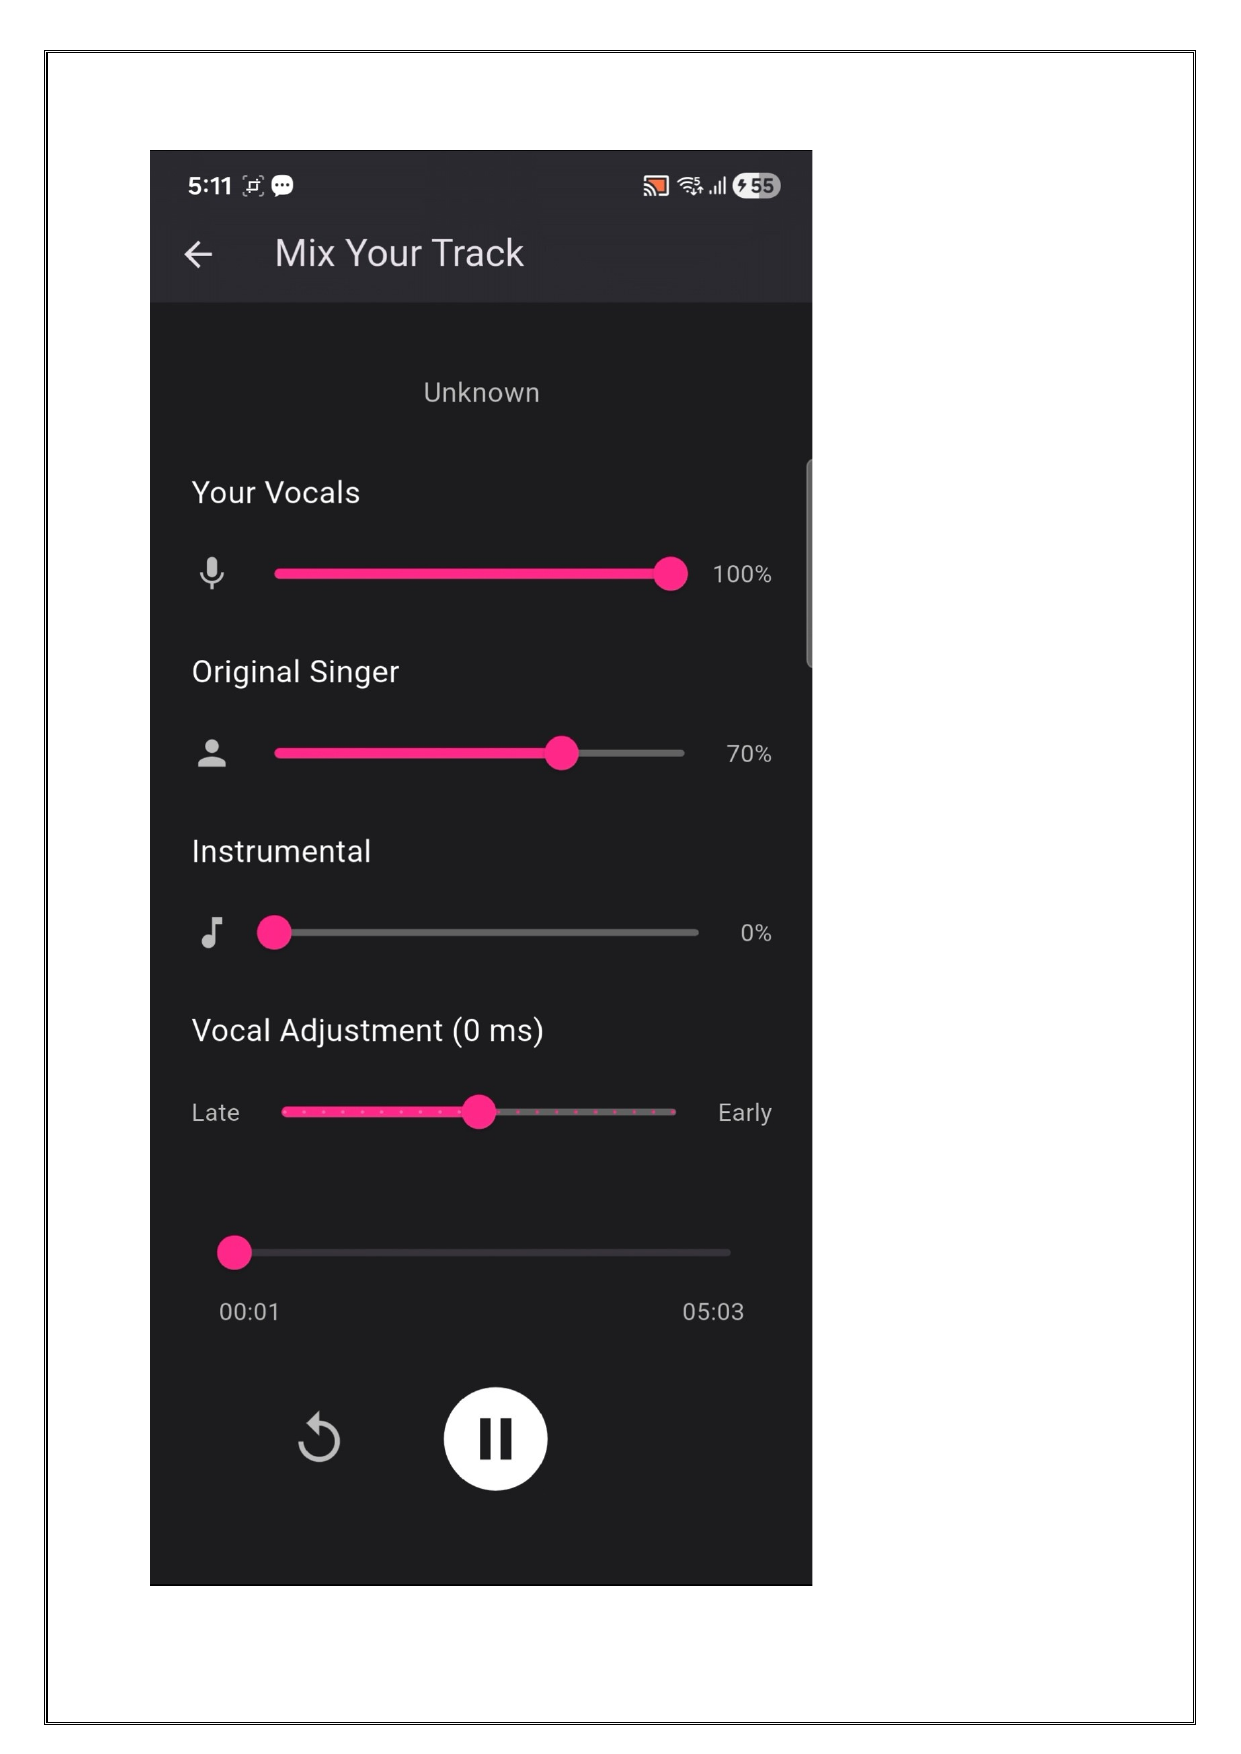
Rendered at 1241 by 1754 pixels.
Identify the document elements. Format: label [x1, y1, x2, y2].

picture [150, 150, 813, 1586]
